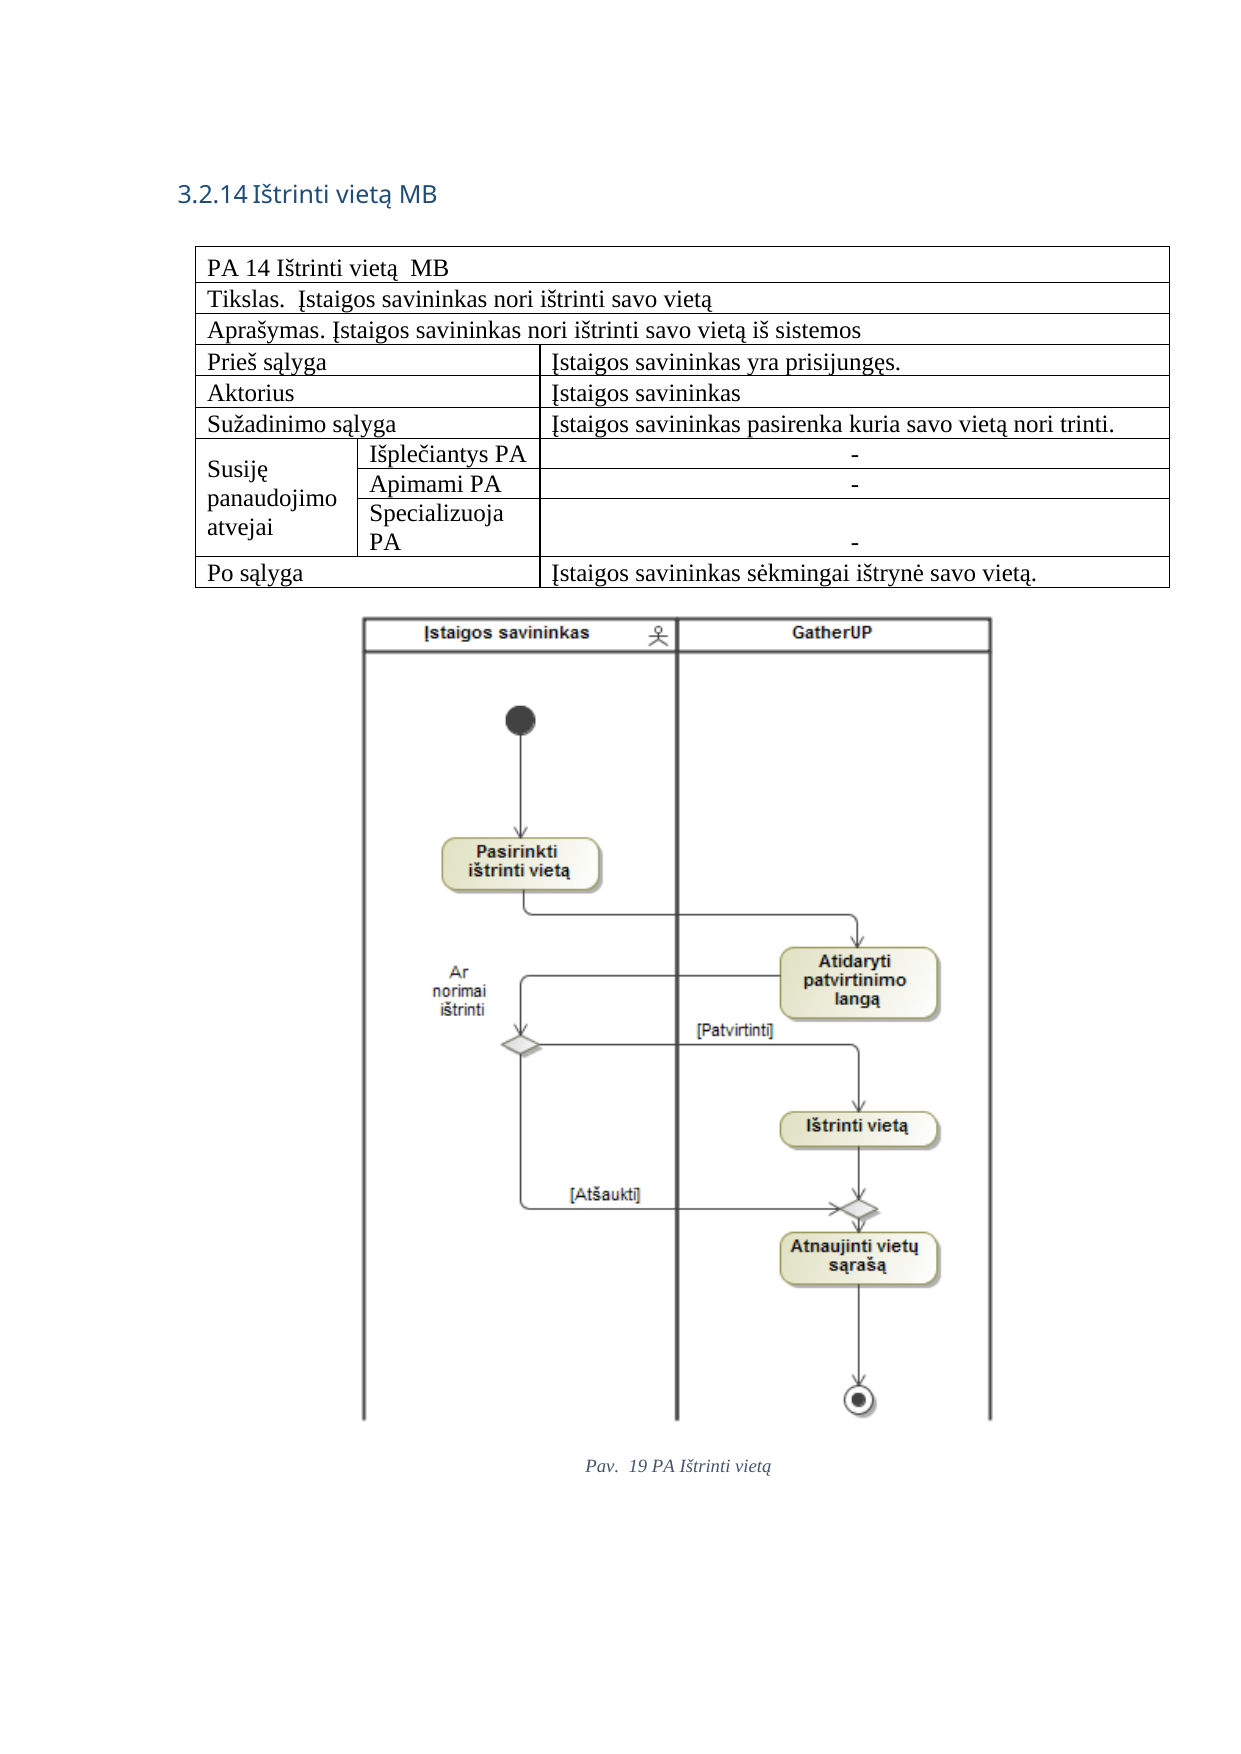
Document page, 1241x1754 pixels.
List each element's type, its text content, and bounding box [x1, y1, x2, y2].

text Pav. 19 PA Ištrinti vietą [177, 1455, 1181, 1477]
table_cell Aktorius [196, 376, 539, 407]
picture [351, 609, 1007, 1437]
table_cell Prieš sąlyga [196, 345, 539, 375]
table_header PA 14 Ištrinti vietą MB [196, 247, 1169, 282]
table_cell Tikslas. Įstaigos savininkas nori ištrinti savo vietą [196, 283, 1169, 313]
table_cell Aprašymas. Įstaigos savininkas nori ištrinti savo vietą iš sistemos [196, 314, 1169, 344]
table_cell Įstaigos savininkas pasirenka kuria savo vietą nori trinti. [541, 408, 1169, 438]
table_cell - [541, 469, 1169, 497]
table_cell - [541, 439, 1169, 468]
table_cell Apimami PA [358, 469, 539, 497]
table_cell Įstaigos savininkas yra prisijungęs. [541, 345, 1169, 375]
table_cell Susiję panaudojimo atvejai [196, 439, 357, 556]
table_cell Sužadinimo sąlyga [196, 408, 539, 438]
table_cell Įstaigos savininkas sėkmingai ištrynė savo vietą. [541, 557, 1169, 587]
table_cell - [541, 499, 1169, 556]
table_cell Specializuoja PA [358, 499, 539, 556]
table_cell Įstaigos savininkas [541, 376, 1169, 407]
subtitle Ištrinti vietą MB [177, 177, 1181, 211]
table_cell Po sąlyga [196, 557, 539, 587]
table_cell Išplečiantys PA [358, 439, 539, 468]
